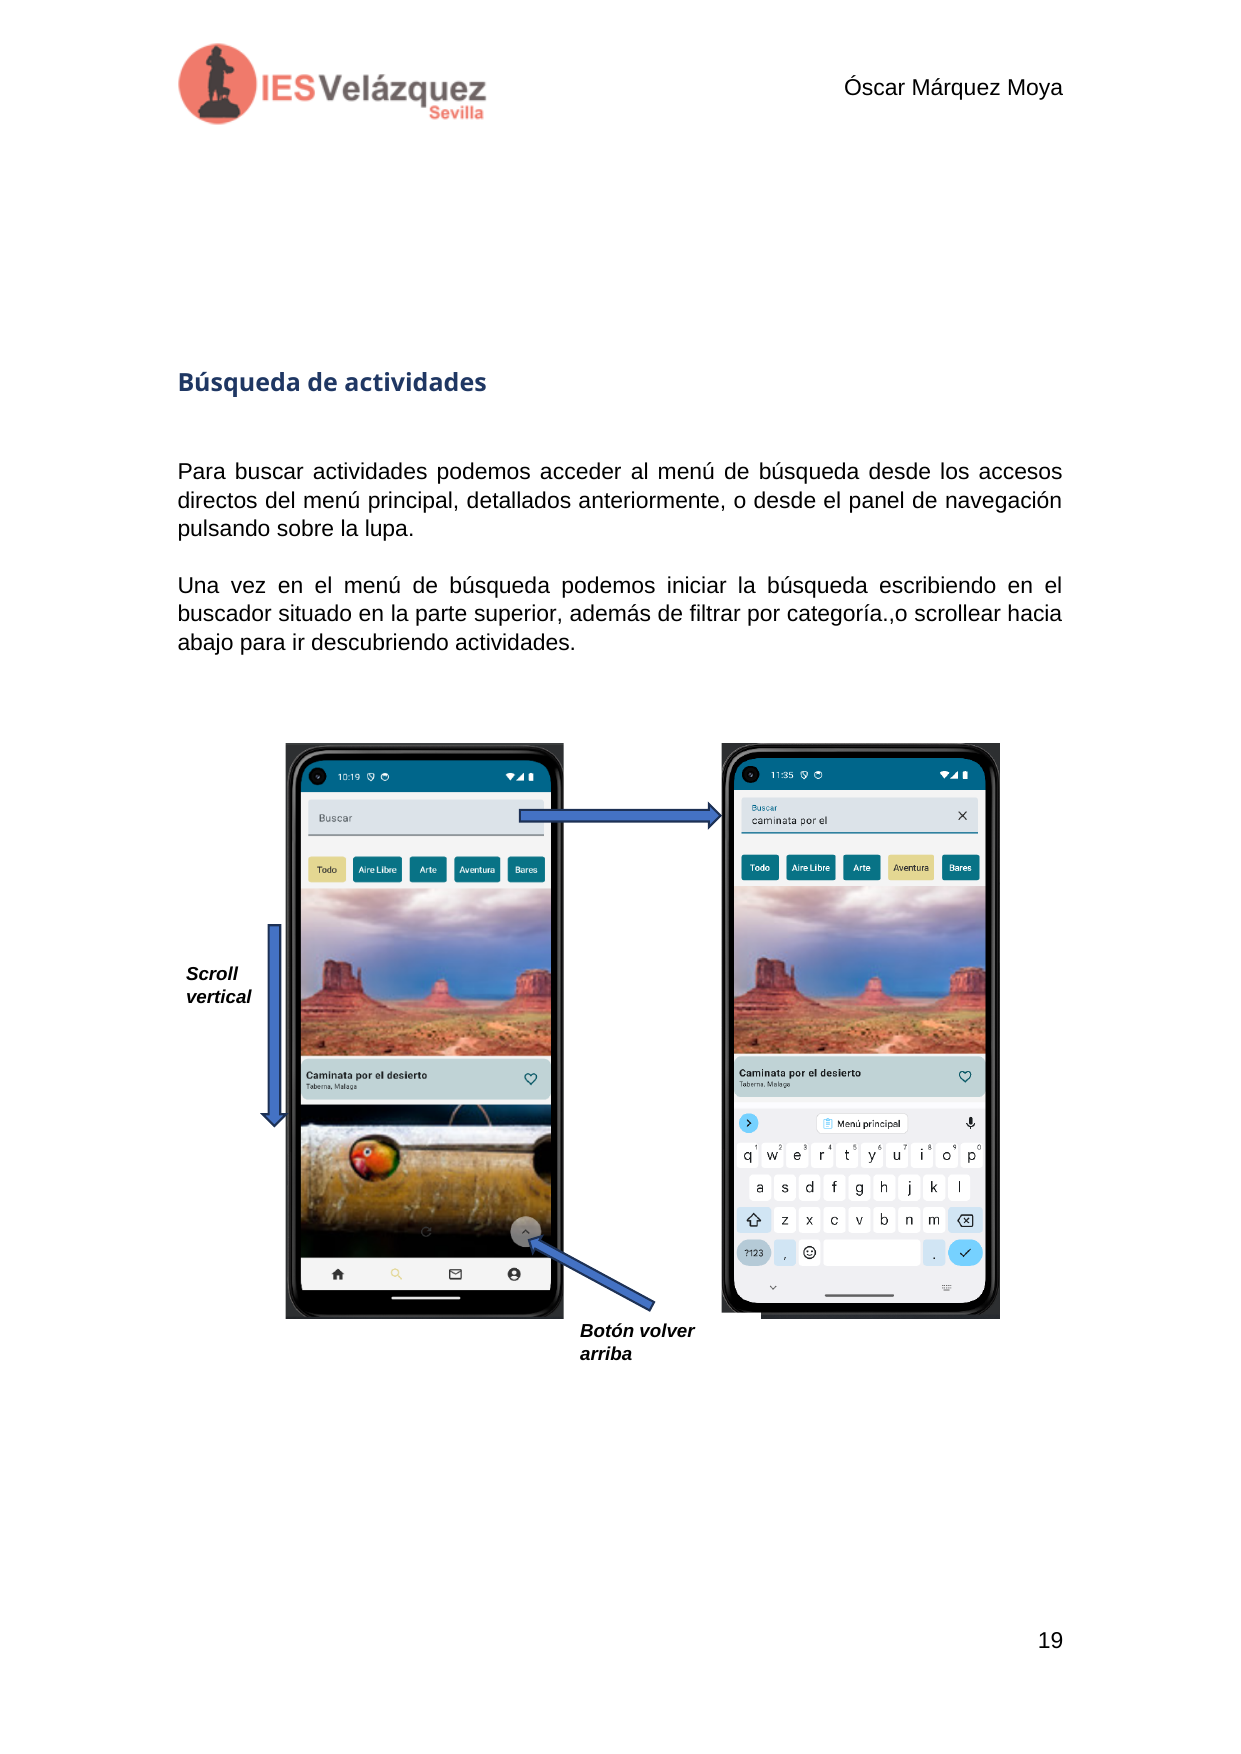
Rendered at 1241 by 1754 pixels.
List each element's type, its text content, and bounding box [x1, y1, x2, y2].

subtitle Búsqueda de actividades [177, 364, 1063, 398]
picture [285, 743, 564, 1319]
text Una vez en el menú de búsqueda podemos iniciar la búsqueda escribiendo en el buscador situado en la parte superior, además de filtrar por categoría.,o scrollear hacia abajo para ir descubriendo actividades. [177, 572, 1063, 655]
picture [177, 42, 498, 130]
text Para buscar actividades podemos acceder al menú de búsqueda desde los accesos directos del menú principal, detallados anteriormente, o desde el panel de navegación pulsando sobre la lupa. [177, 458, 1063, 541]
picture [721, 743, 1000, 1319]
